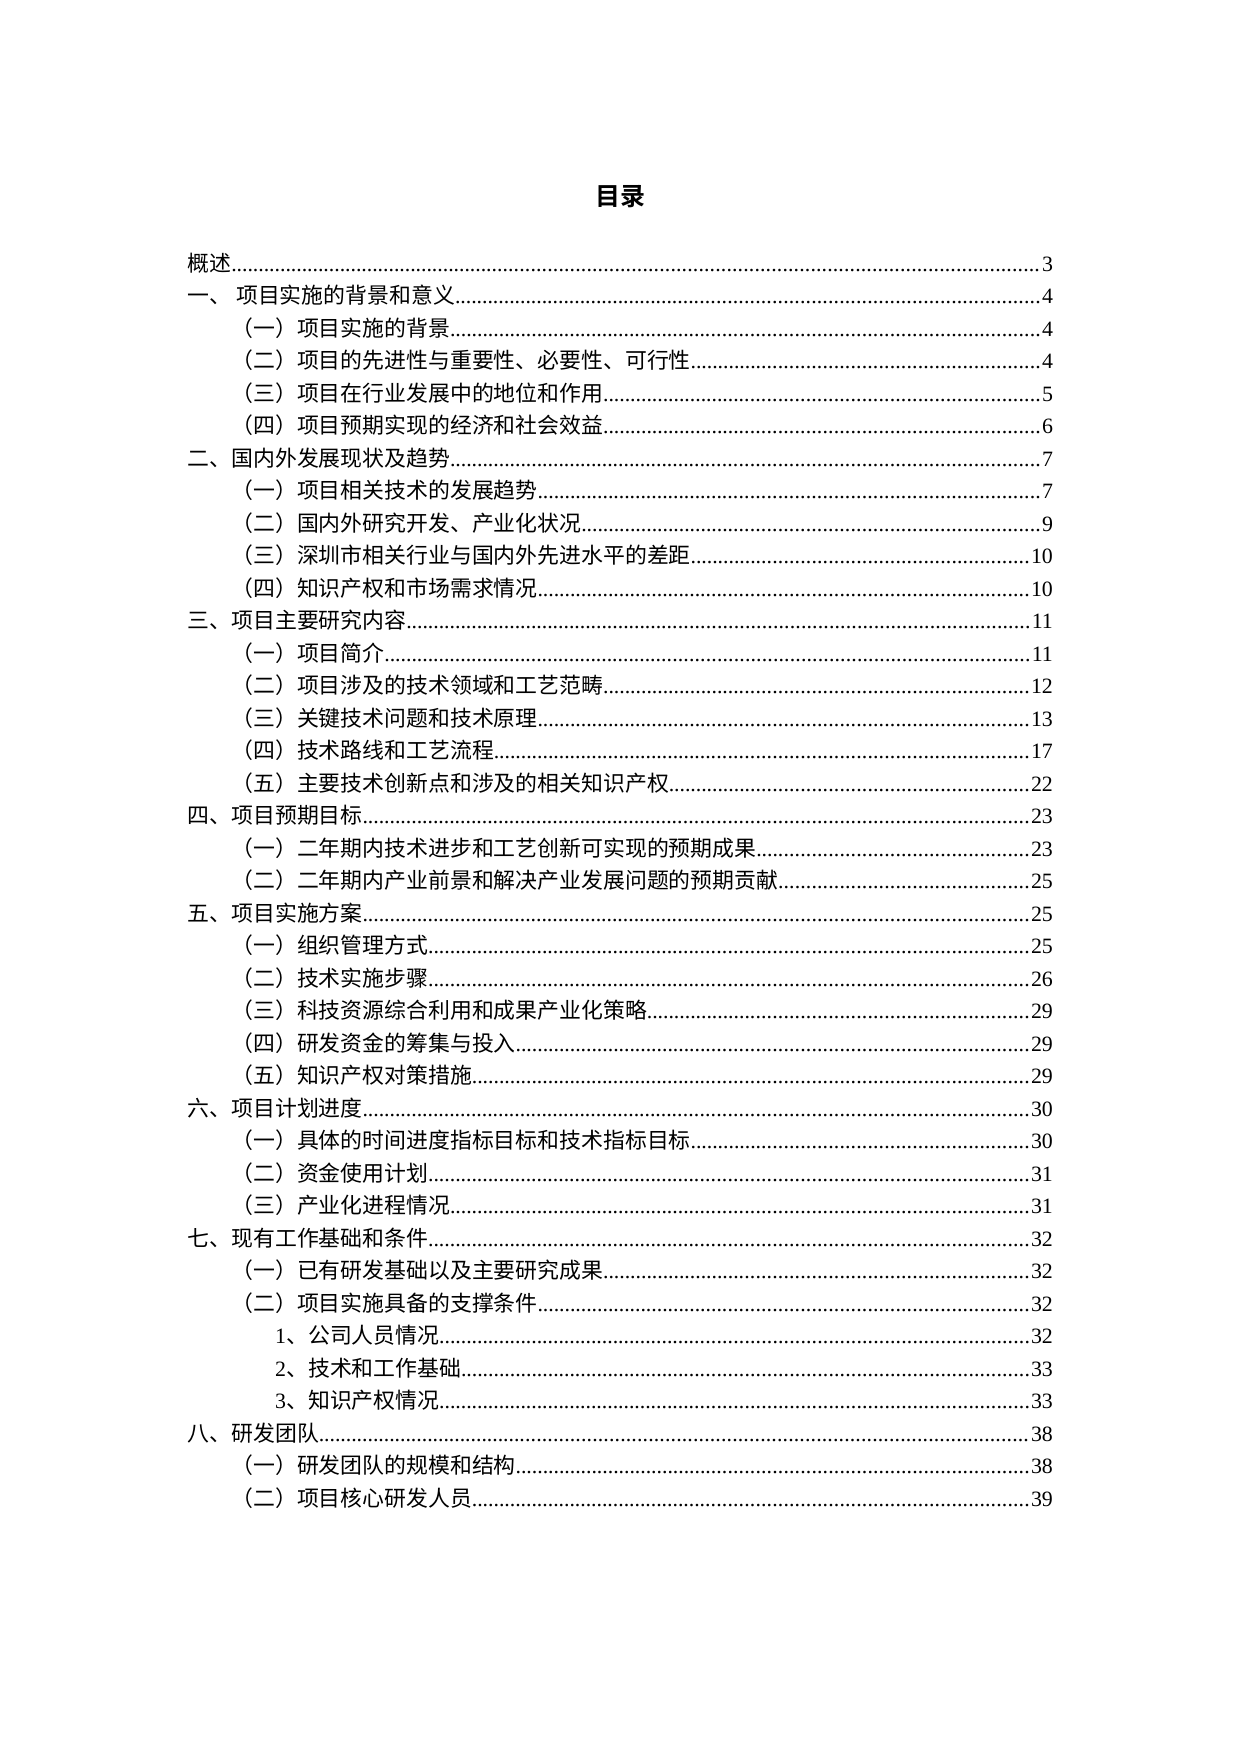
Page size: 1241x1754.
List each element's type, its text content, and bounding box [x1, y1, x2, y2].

text （一）项目简介 11 [231, 635, 1053, 668]
text （一）组织管理方式 25 [231, 928, 1053, 960]
text （一）项目相关技术的发展趋势 7 [231, 473, 1053, 505]
text （三）科技资源综合利用和成果产业化策略 29 [231, 993, 1053, 1025]
text 3、知识产权情况 33 [275, 1383, 1053, 1415]
text （三）项目在行业发展中的地位和作用 5 [231, 375, 1053, 408]
text （四）技术路线和工艺流程 17 [231, 733, 1053, 765]
text （一）研发团队的规模和结构 38 [231, 1448, 1053, 1480]
text （一）已有研发基础以及主要研究成果 32 [231, 1253, 1053, 1285]
text （三）深圳市相关行业与国内外先进水平的差距 10 [231, 538, 1053, 570]
text 2、技术和工作基础 33 [275, 1350, 1053, 1383]
text 三、项目主要研究内容 11 [187, 603, 1053, 635]
text 七、现有工作基础和条件 32 [187, 1220, 1053, 1253]
text （三）产业化进程情况 31 [231, 1188, 1053, 1220]
text 概述 3 [187, 245, 1053, 278]
text （四）知识产权和市场需求情况 10 [231, 570, 1053, 603]
text （二）技术实施步骤 26 [231, 960, 1053, 993]
text （二）二年期内产业前景和解决产业发展问题的预期贡献 25 [231, 863, 1053, 895]
text （一）项目实施的背景 4 [231, 310, 1053, 343]
text 1、公司人员情况 32 [275, 1318, 1053, 1350]
text 四、项目预期目标 23 [187, 798, 1053, 830]
text （二）资金使用计划 31 [231, 1155, 1053, 1188]
text （二）国内外研究开发、产业化状况 9 [231, 505, 1053, 538]
text （一）具体的时间进度指标目标和技术指标目标 30 [231, 1123, 1053, 1155]
text 六、项目计划进度 30 [187, 1090, 1053, 1123]
text 五、项目实施方案 25 [187, 895, 1053, 928]
text 目录 [187, 162, 1053, 227]
text （四）项目预期实现的经济和社会效益 6 [231, 408, 1053, 440]
text （四）研发资金的筹集与投入 29 [231, 1025, 1053, 1058]
text （二）项目的先进性与重要性、必要性、可行性 4 [231, 343, 1053, 375]
text 一、 项目实施的背景和意义 4 [187, 278, 1053, 310]
text （五）主要技术创新点和涉及的相关知识产权 22 [231, 765, 1053, 798]
text 八、研发团队 38 [187, 1415, 1053, 1448]
text （五）知识产权对策措施 29 [231, 1058, 1053, 1090]
text 二、国内外发展现状及趋势 7 [187, 440, 1053, 473]
text （二）项目核心研发人员 39 [231, 1480, 1053, 1513]
text （二）项目涉及的技术领域和工艺范畴 12 [231, 668, 1053, 700]
text （一）二年期内技术进步和工艺创新可实现的预期成果 23 [231, 830, 1053, 863]
text （二）项目实施具备的支撑条件 32 [231, 1285, 1053, 1318]
text （三）关键技术问题和技术原理 13 [231, 700, 1053, 733]
